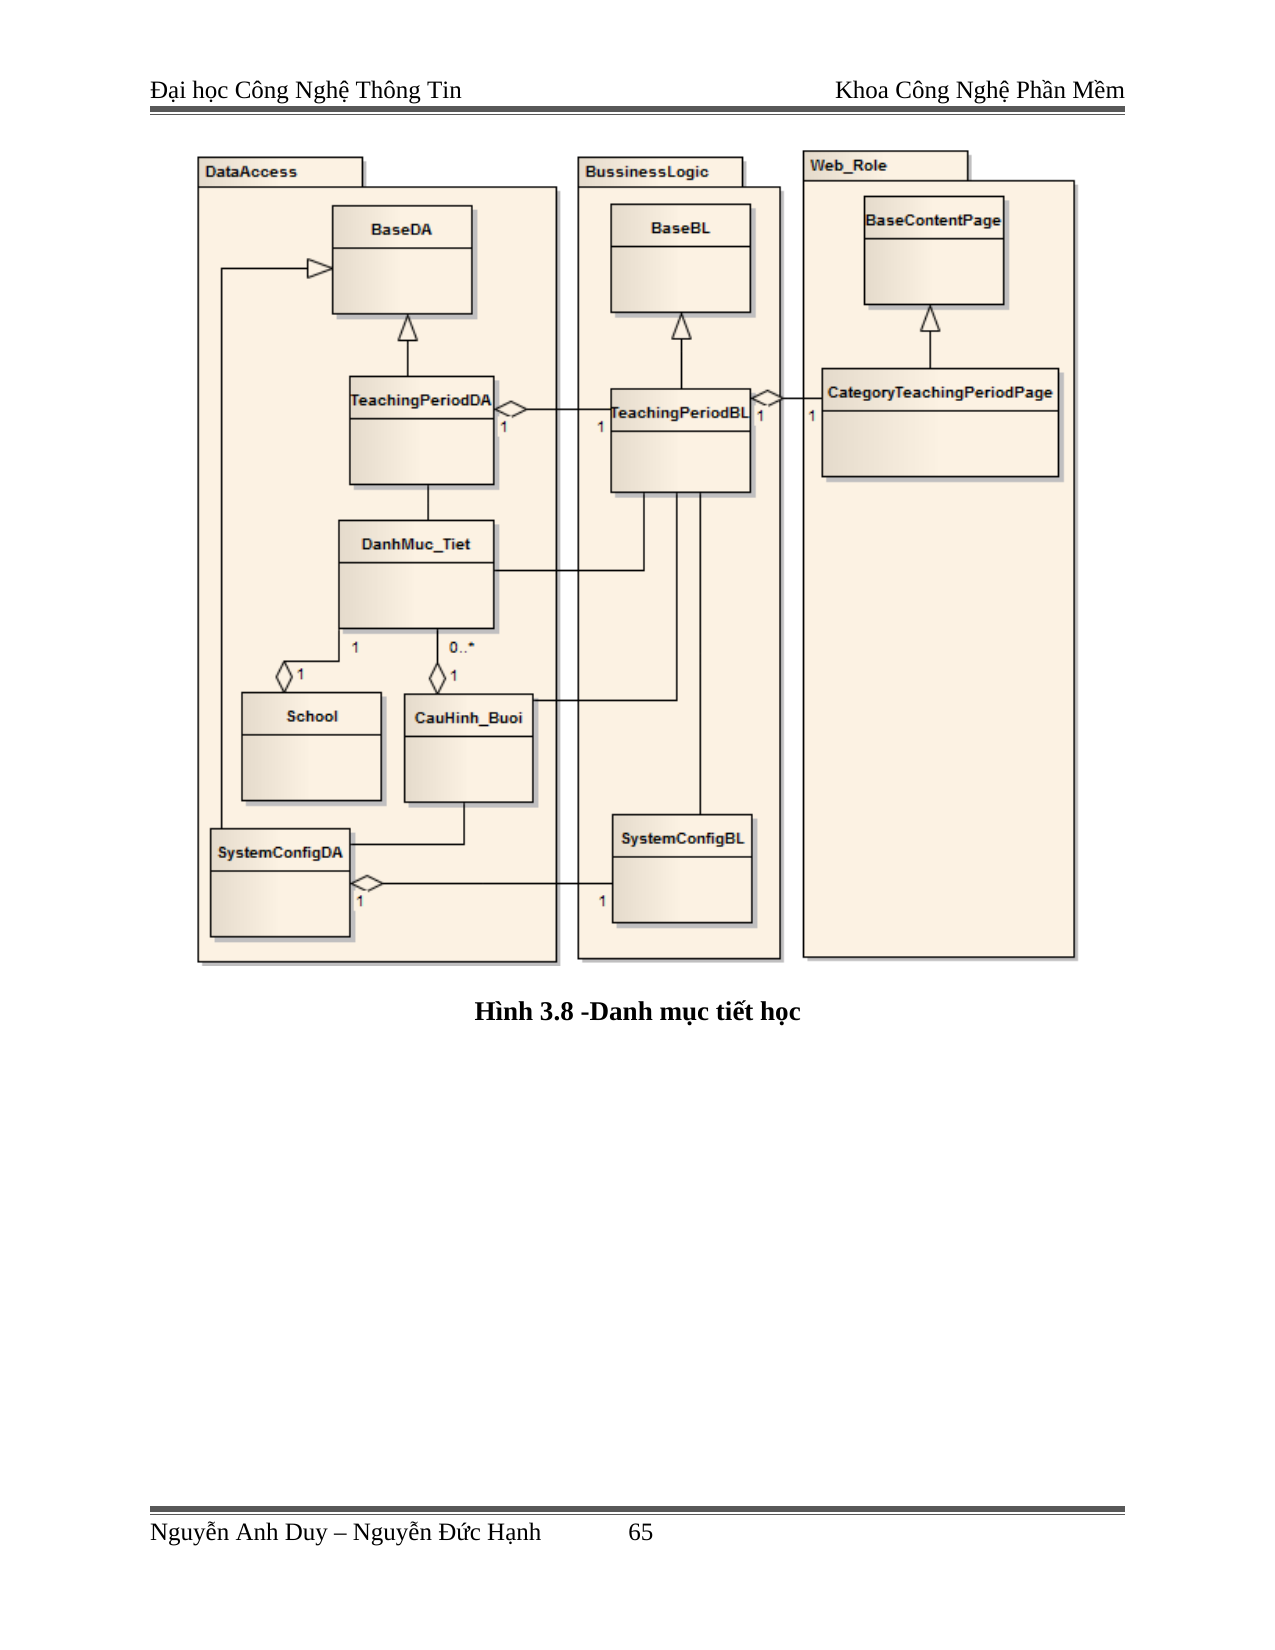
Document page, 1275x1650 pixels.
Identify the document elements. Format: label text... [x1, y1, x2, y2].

subtitle Hình 3.8 -Danh mục tiết học [150, 995, 1125, 1026]
picture [193, 150, 1083, 966]
